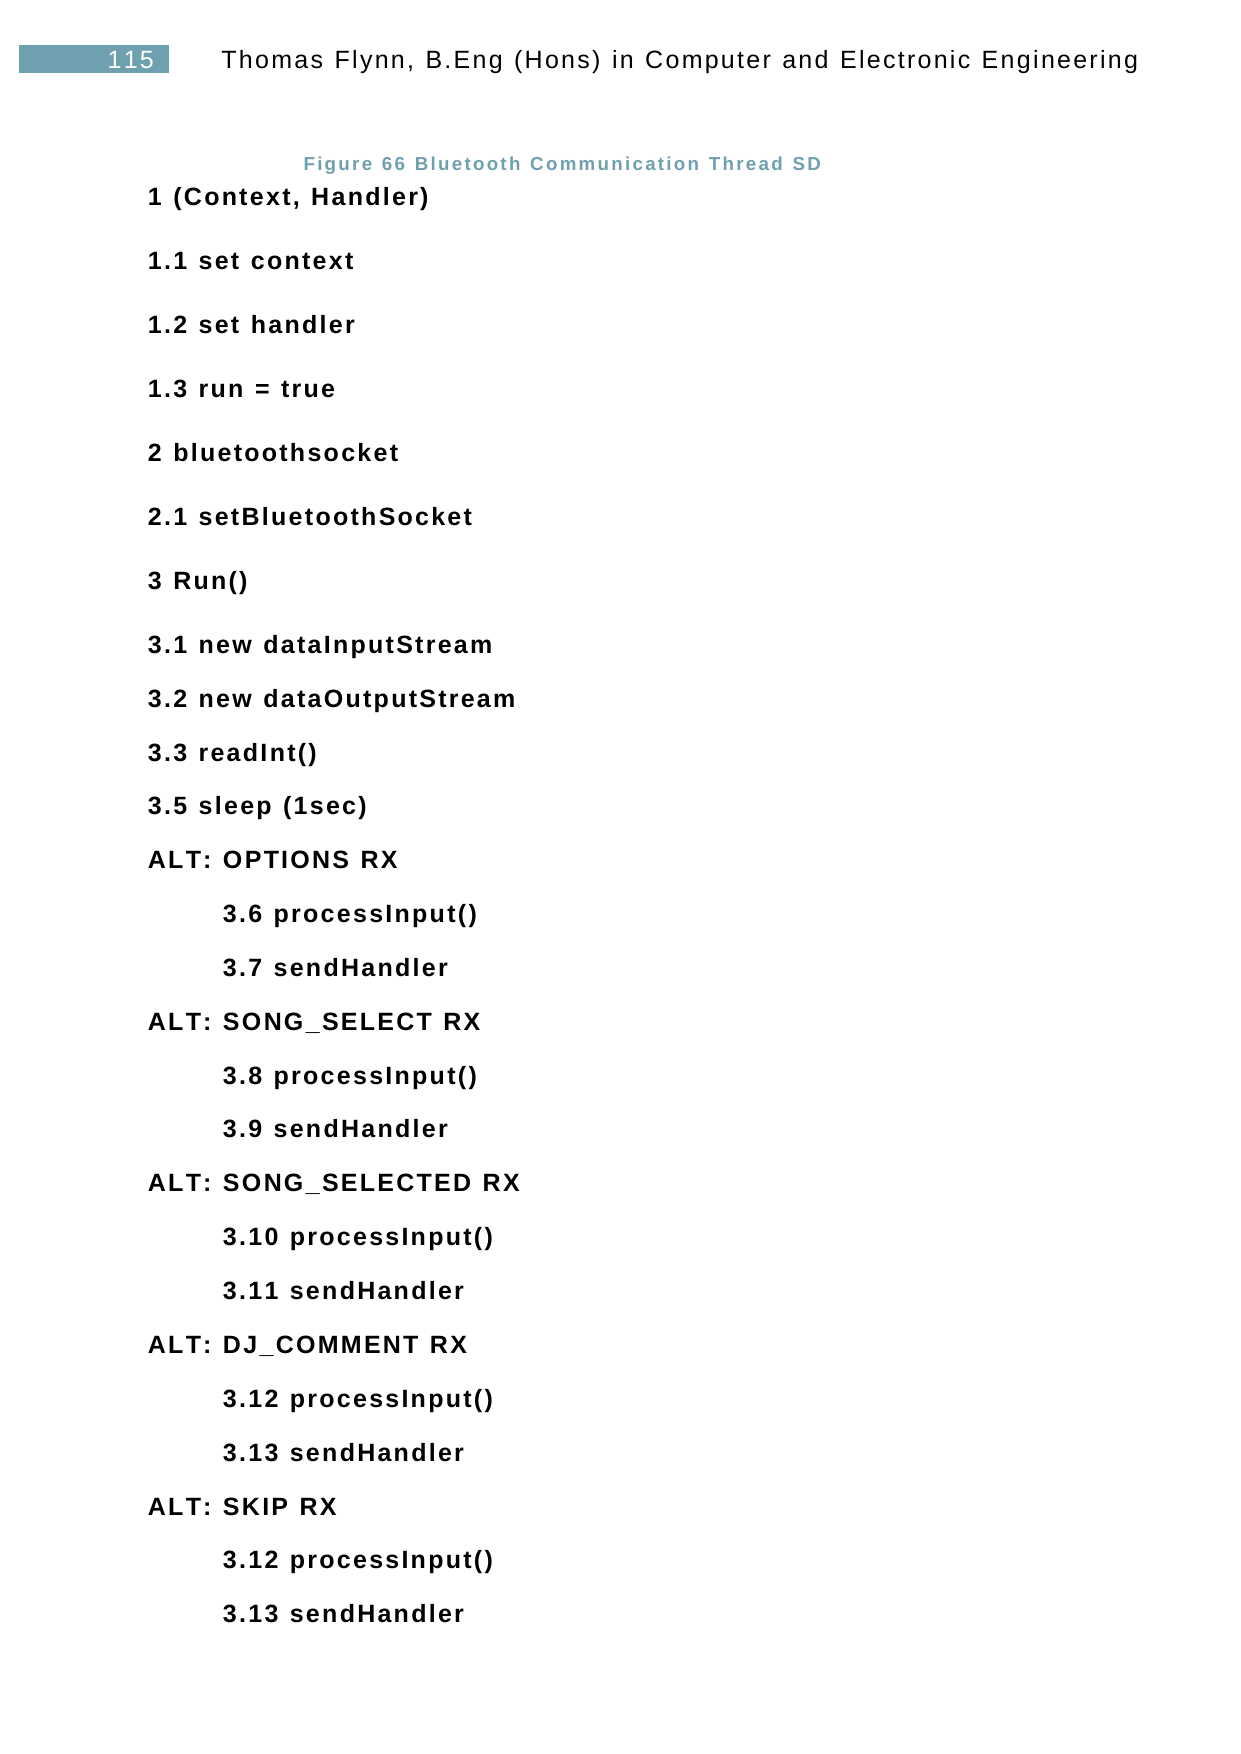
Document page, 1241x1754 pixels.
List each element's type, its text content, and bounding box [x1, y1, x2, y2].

text 3.2 new dataOutputStream [148, 684, 1122, 712]
text 3.5 sleep (1sec) [148, 791, 1122, 820]
text 3.9 sendHandler [148, 1114, 1122, 1143]
text ALT: OPTIONS RX [148, 845, 1122, 874]
text 2 bluetoothsocket [148, 438, 1122, 467]
text 3.12 processInput() [148, 1384, 1122, 1412]
text 3.3 readInt() [148, 737, 1122, 766]
text 3.8 processInput() [148, 1061, 1122, 1089]
text 3.7 sendHandler [148, 953, 1122, 982]
text 3.13 sendHandler [148, 1599, 1122, 1628]
text 3.12 processInput() [148, 1545, 1122, 1574]
text 1 (Context, Handler) [148, 182, 1122, 211]
text 3.13 sendHandler [148, 1438, 1122, 1466]
text 3.10 processInput() [148, 1222, 1122, 1251]
text 1.3 run = true [148, 374, 1122, 403]
text 3.1 new dataInputStream [148, 630, 1122, 658]
text 3.6 processInput() [148, 899, 1122, 928]
text 3.11 sendHandler [148, 1276, 1122, 1305]
text 3 Run() [148, 566, 1122, 594]
text 1.2 set handler [148, 310, 1122, 339]
text 2.1 setBluetoothSocket [148, 502, 1122, 531]
text ALT: SKIP RX [148, 1491, 1122, 1520]
text 1.1 set context [148, 246, 1122, 275]
text ALT: SONG_SELECTED RX [148, 1168, 1122, 1197]
text ALT: DJ_COMMENT RX [148, 1330, 1122, 1359]
text ALT: SONG_SELECT RX [148, 1007, 1122, 1036]
